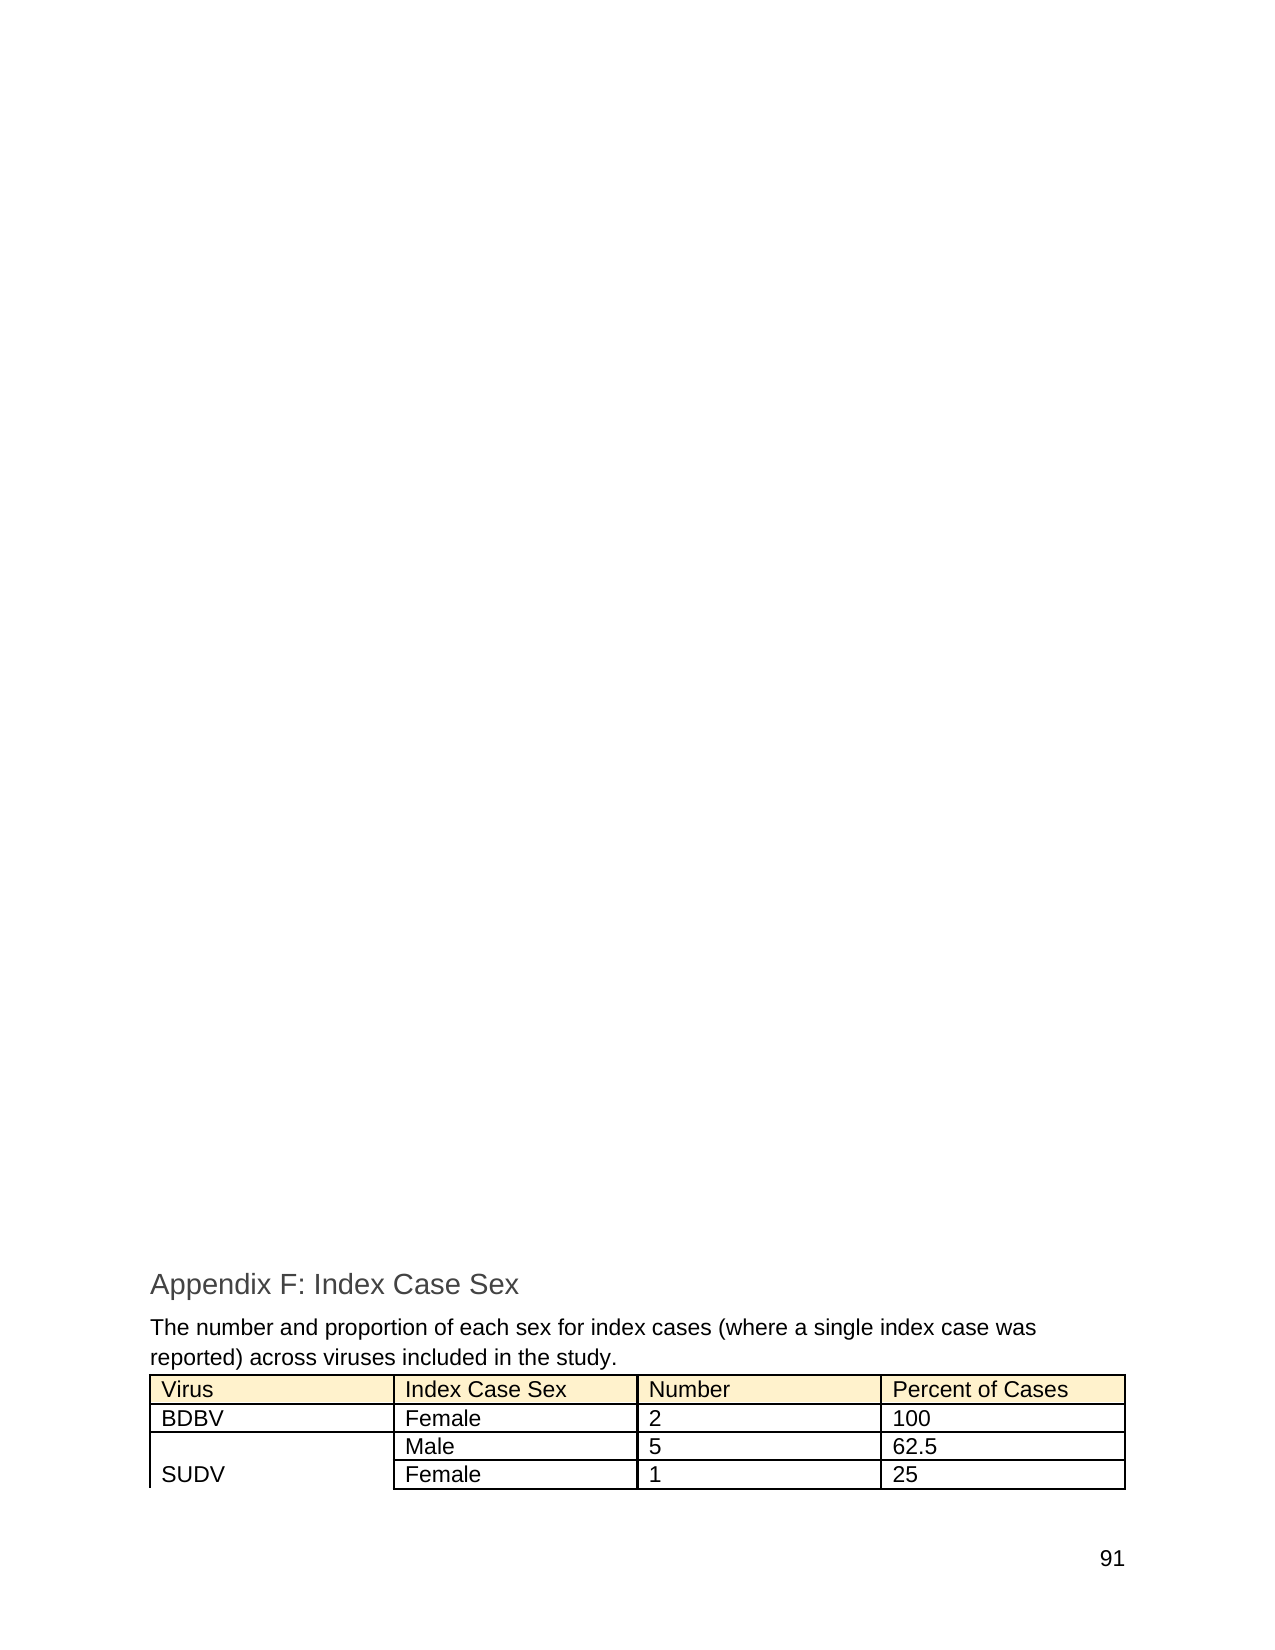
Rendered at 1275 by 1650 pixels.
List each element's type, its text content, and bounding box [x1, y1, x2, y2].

table_cell 5 [639, 1433, 880, 1459]
table_cell 62.5 [882, 1433, 1124, 1459]
table_cell Male [395, 1433, 636, 1459]
table_cell BDBV [151, 1405, 393, 1431]
text The number and proportion of each sex for index cases (where a single index case was reported) across viruses included in the study. [150, 1313, 1125, 1370]
table_header Number [639, 1376, 880, 1402]
table_cell [151, 1433, 393, 1459]
table_header Index Case Sex [395, 1376, 636, 1402]
table_cell 1 [639, 1461, 880, 1488]
table_header Virus [151, 1376, 393, 1402]
table_cell 25 [882, 1461, 1124, 1488]
table_header Percent of Cases [882, 1376, 1124, 1402]
table_cell 2 [639, 1405, 880, 1431]
table_cell Female [395, 1461, 636, 1488]
table_cell SUDV [151, 1459, 393, 1488]
table_cell 100 [882, 1405, 1124, 1431]
table_cell Female [395, 1405, 636, 1431]
subtitle Appendix F: Index Case Sex [150, 1267, 1125, 1300]
